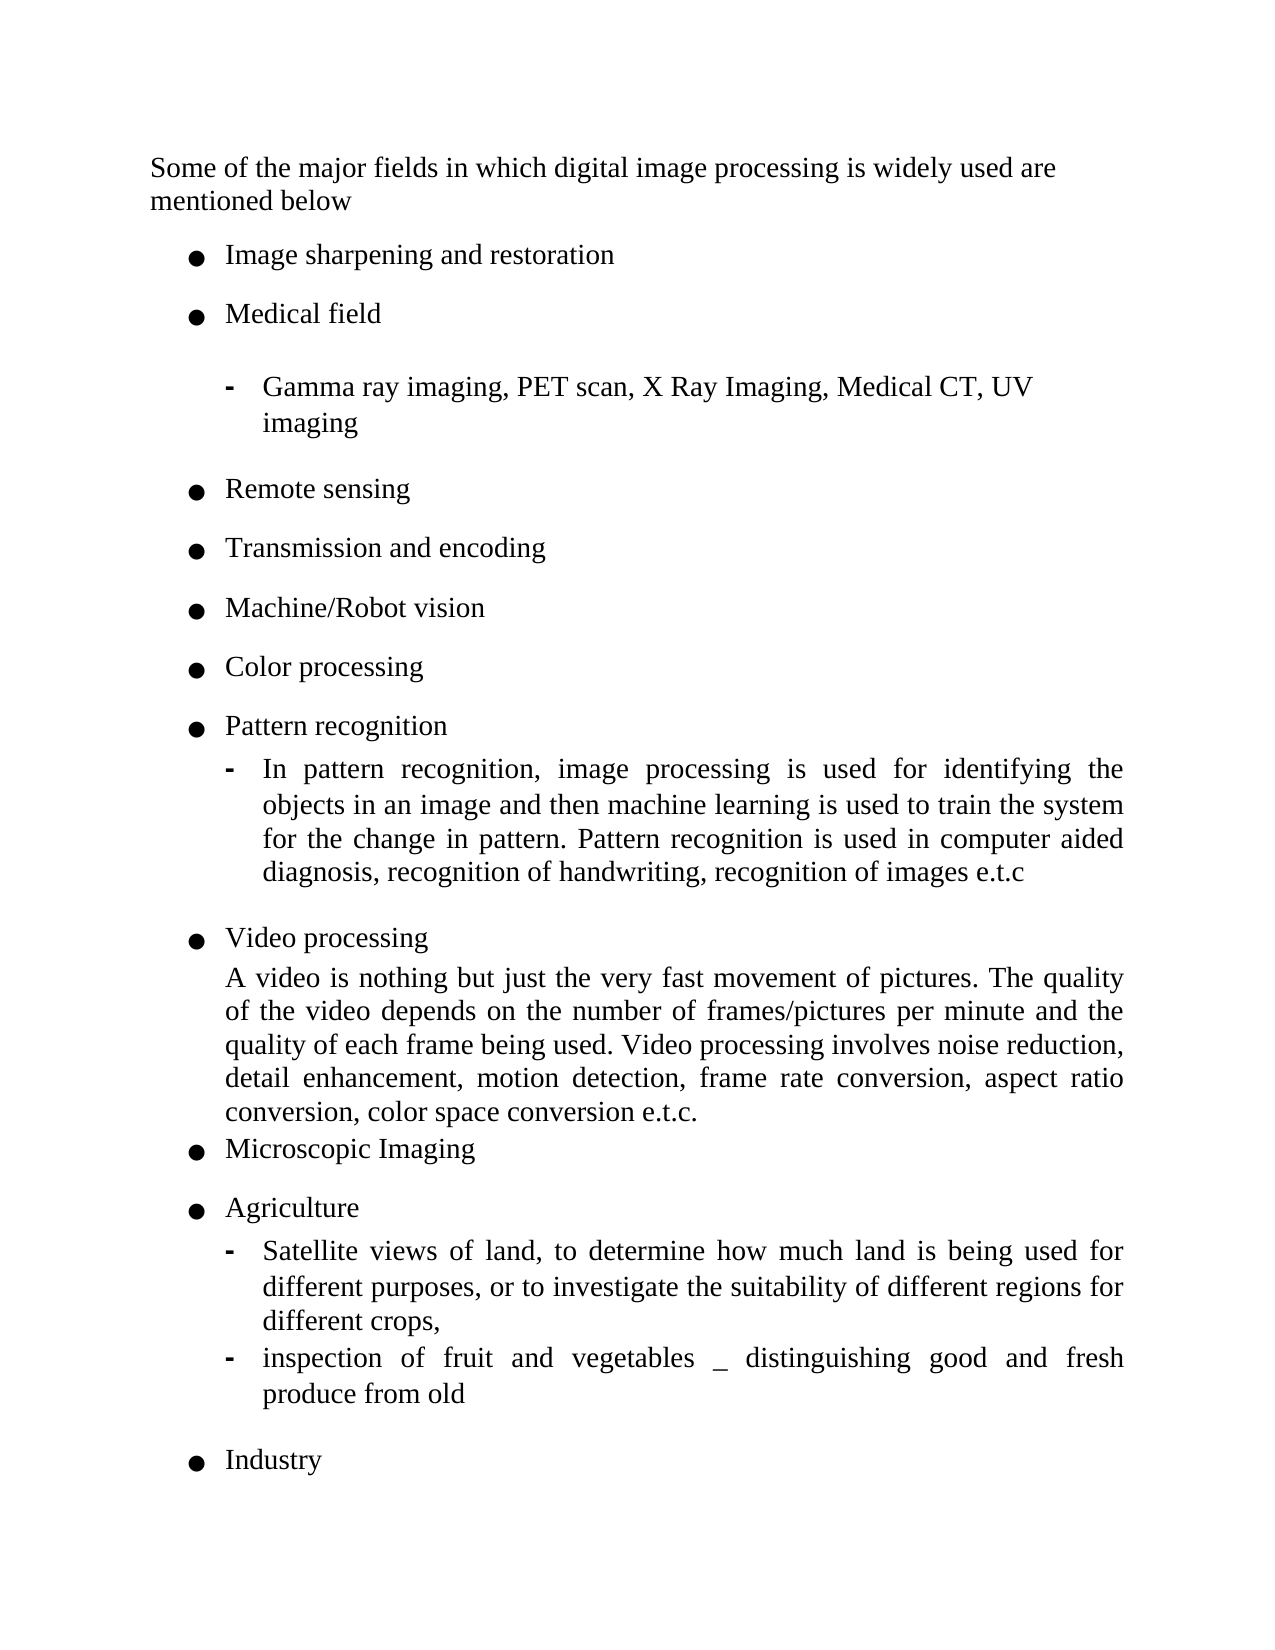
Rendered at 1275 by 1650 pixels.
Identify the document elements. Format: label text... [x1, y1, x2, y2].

list Satellite views of land, to determine how much land is being used for different purposes, or to investigate the suitability of different regions for different crops, [225, 1229, 1125, 1336]
list Agriculture [187, 1187, 1125, 1229]
list Image sharpening and restoration [187, 234, 1125, 276]
list Video processing [187, 917, 1125, 960]
list Gamma ray imaging, PET scan, X Ray Imaging, Medical CT, UV imaging [225, 365, 1125, 438]
list Microscopic Imaging [187, 1127, 1125, 1170]
list Transmission and encoding [187, 527, 1125, 569]
text A video is nothing but just the very fast movement of pictures. The quality of the video depends on the number of frames/pictures per minute and the quality of each frame being used. Video processing involves noise reduction, detail enhancement, motion detection, frame rate conversion, aspect ratio conversion, color space conversion e.t.c. [225, 960, 1125, 1127]
list Medical field [187, 293, 1125, 336]
list In pattern recognition, image processing is used for identifying the objects in an image and then machine learning is used to train the system for the change in pattern. Pattern recognition is used in computer aided diagnosis, recognition of handwriting, recognition of images e.t.c [225, 748, 1125, 888]
list Color processing [187, 646, 1125, 688]
list inspection of fruit and vegetables _ distinguishing good and fresh produce from old [225, 1336, 1125, 1409]
list Industry [187, 1439, 1125, 1481]
list Machine/Robot vision [187, 586, 1125, 629]
list Remote sensing [187, 467, 1125, 510]
text Some of the major fields in which digital image processing is widely used are mentioned below [150, 150, 1125, 217]
list Pattern recognition [187, 705, 1125, 748]
